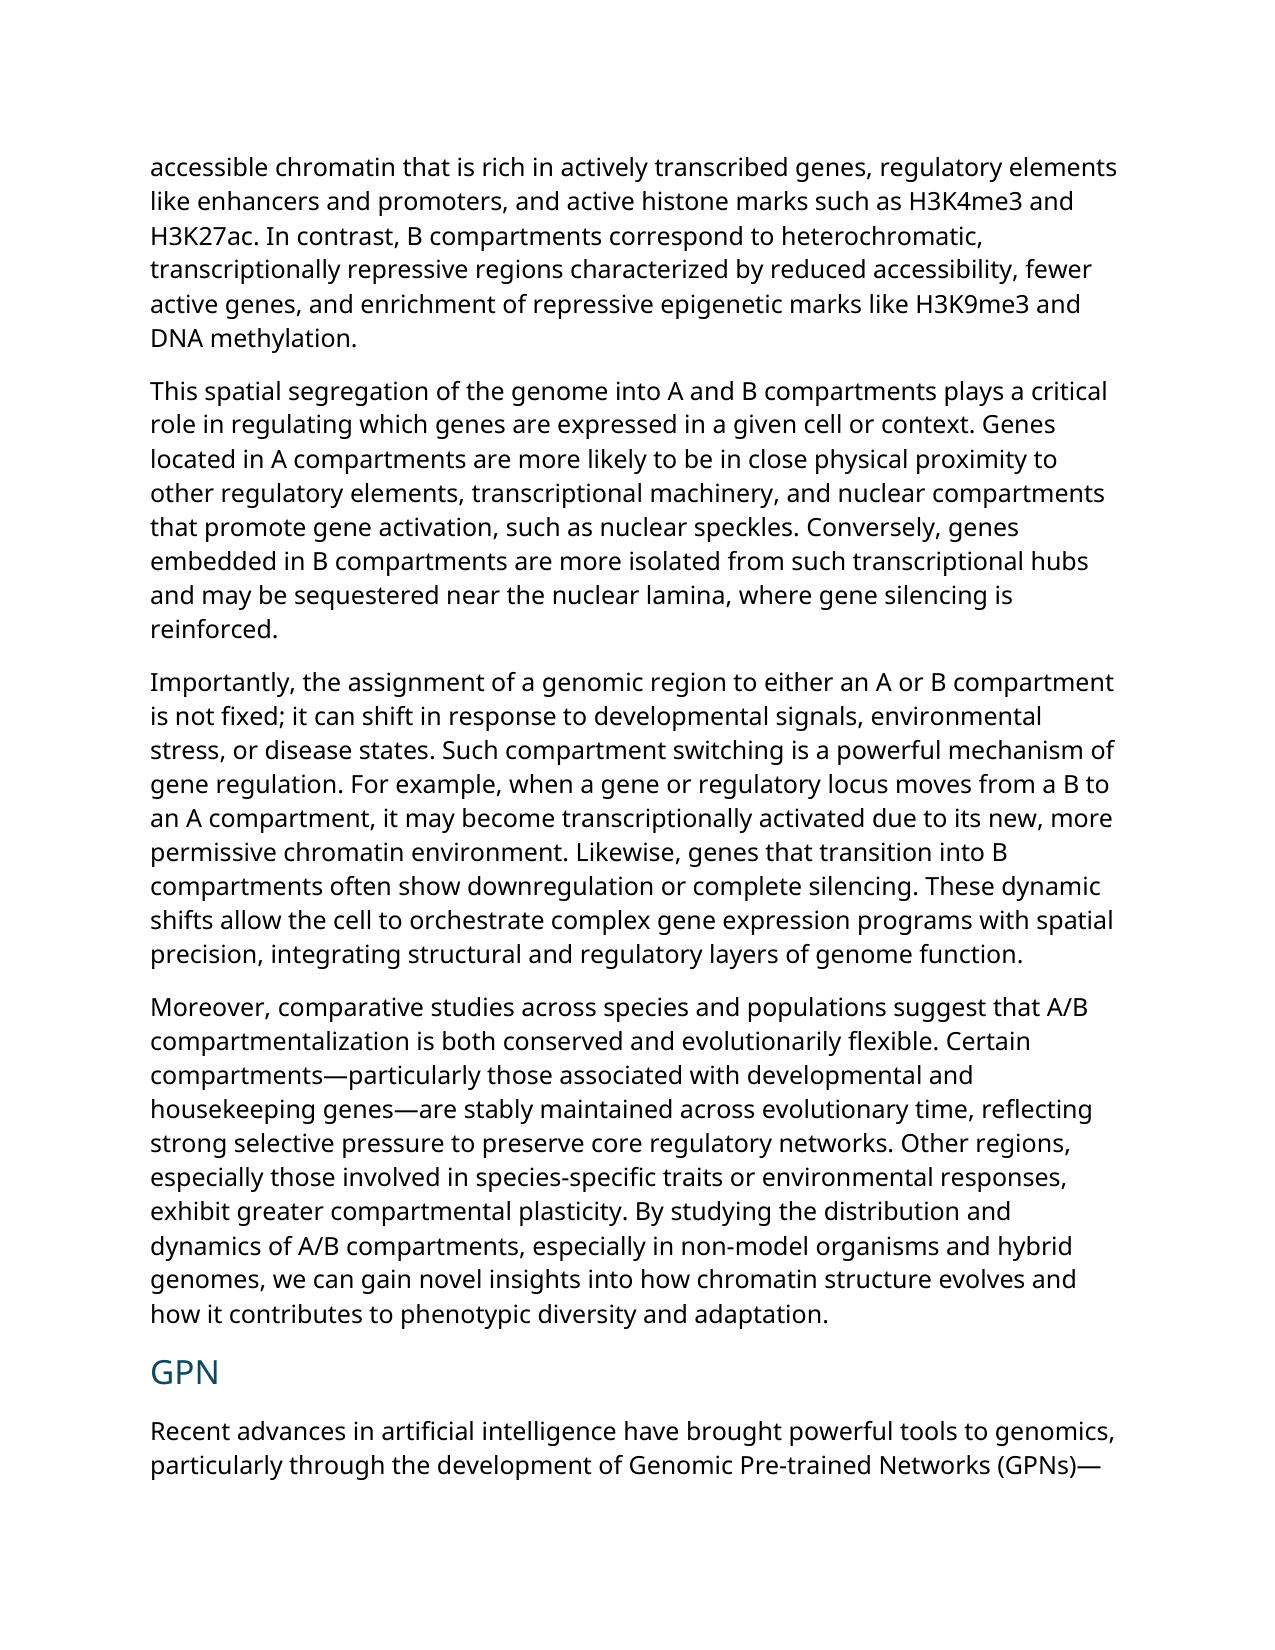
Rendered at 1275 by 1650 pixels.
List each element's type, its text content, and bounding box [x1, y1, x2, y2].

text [150, 1413, 1125, 1481]
text Importantly, the assignment of a genomic region to either an A or B compartment is not fixed; it can shift in response to developmental signals, environmental stress, or disease states. Such compartment switching is a powerful mechanism of gene regulation. For example, when a gene or regulatory locus moves from a B to an A compartment, it may become transcriptionally activated due to its new, more permissive chromatin environment. Likewise, genes that transition into B compartments often show downregulation or complete silencing. These dynamic shifts allow the cell to orchestrate complex gene expression programs with spatial precision, integrating structural and regulatory layers of genome function. [150, 664, 1125, 971]
text This spatial segregation of the genome into A and B compartments plays a critical role in regulating which genes are expressed in a given cell or context. Genes located in A compartments are more likely to be in close physical proximity to other regulatory elements, transcriptional machinery, and nuclear compartments that promote gene activation, such as nuclear speckles. Conversely, genes embedded in B compartments are more isolated from such transcriptional hubs and may be sequestered near the nuclear lamina, where gene silencing is reinforced. [150, 373, 1125, 646]
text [150, 150, 1125, 354]
text Moreover, comparative studies across species and populations suggest that A/B compartmentalization is both conserved and evolutionarily flexible. Certain compartments—particularly those associated with developmental and housekeeping genes—are stably maintained across evolutionary time, reflecting strong selective pressure to preserve core regulatory networks. Other regions, especially those involved in species-specific traits or environmental responses, exhibit greater compartmental plasticity. By studying the distribution and dynamics of A/B compartments, especially in non-model organisms and hybrid genomes, we can gain novel insights into how chromatin structure evolves and how it contributes to phenotypic diversity and adaptation. [150, 990, 1125, 1330]
subtitle GPN [150, 1349, 1125, 1394]
